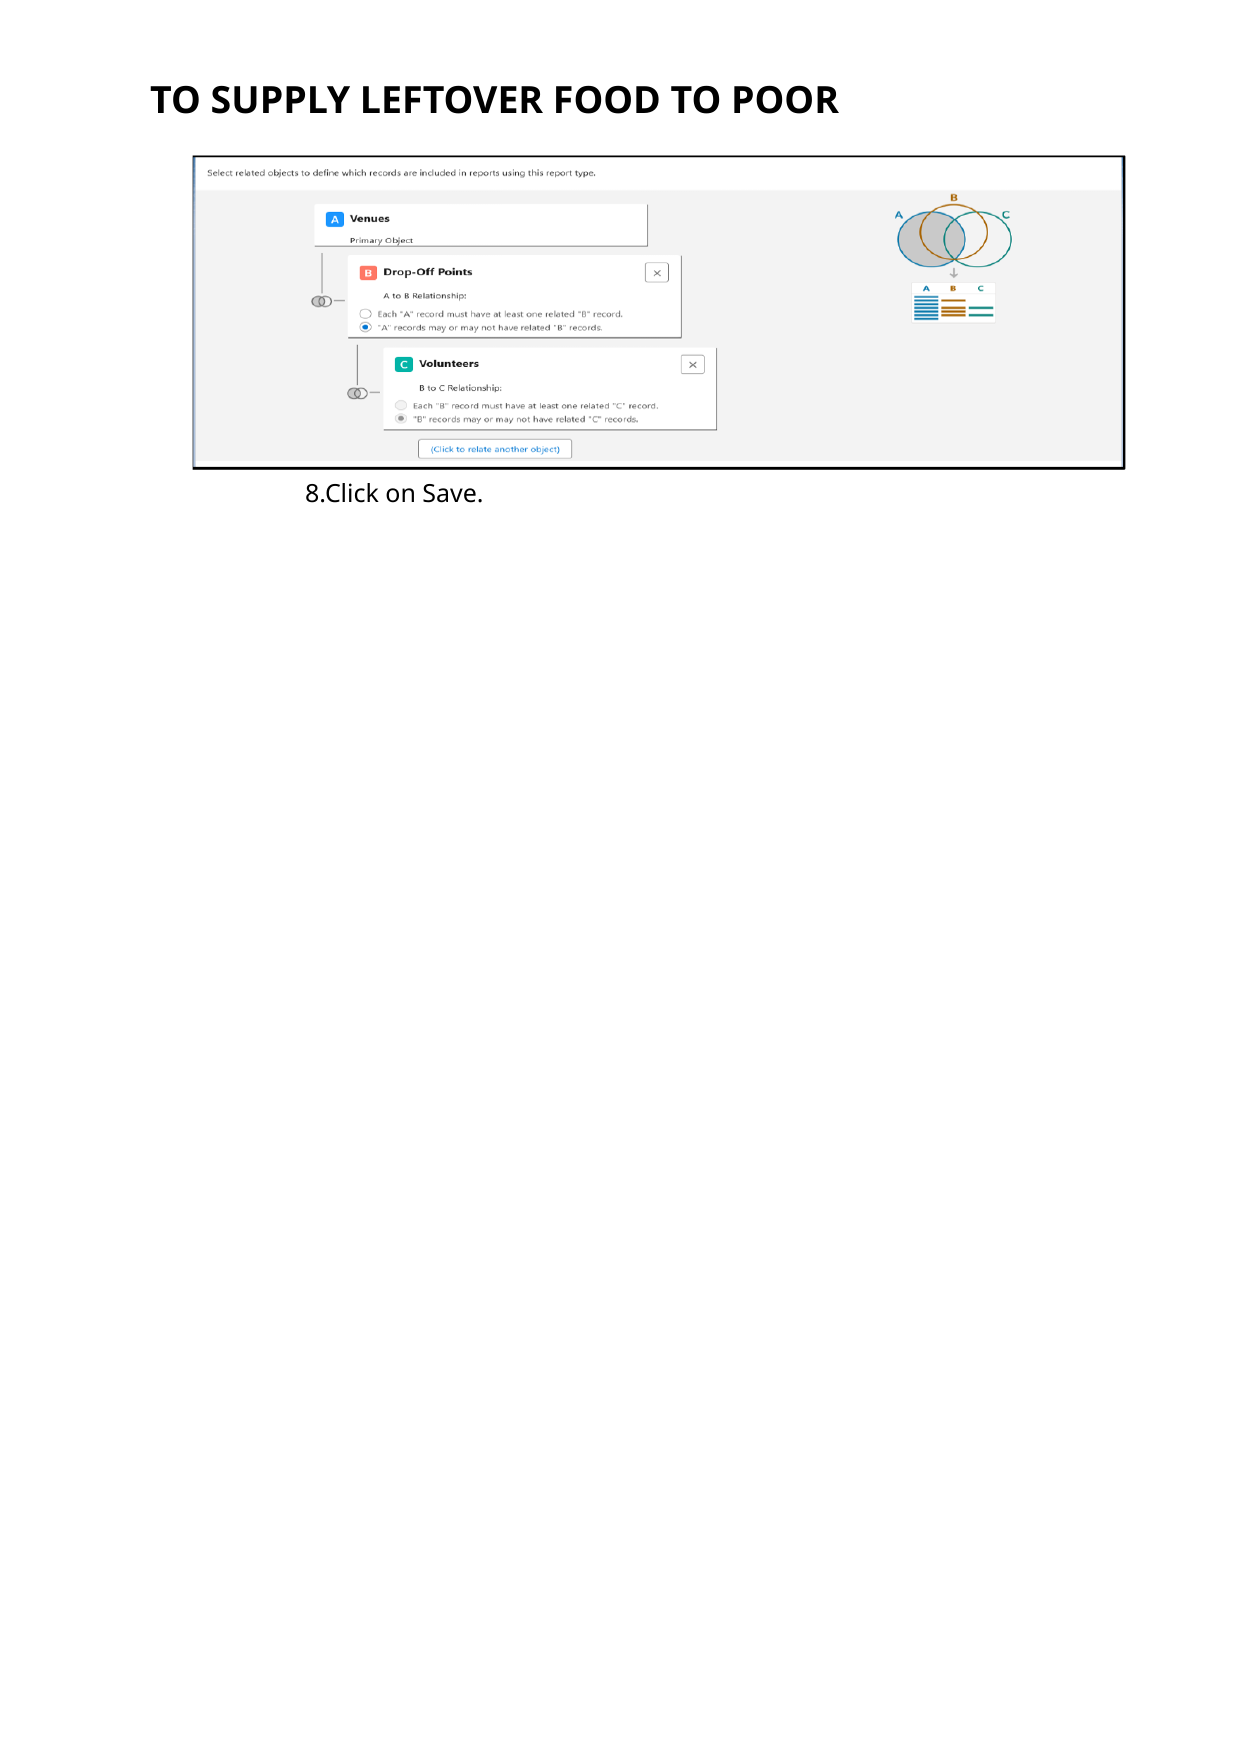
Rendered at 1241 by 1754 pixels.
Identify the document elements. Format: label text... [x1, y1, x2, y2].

picture [192, 150, 1133, 474]
list 8.Click on Save. [305, 475, 1090, 509]
